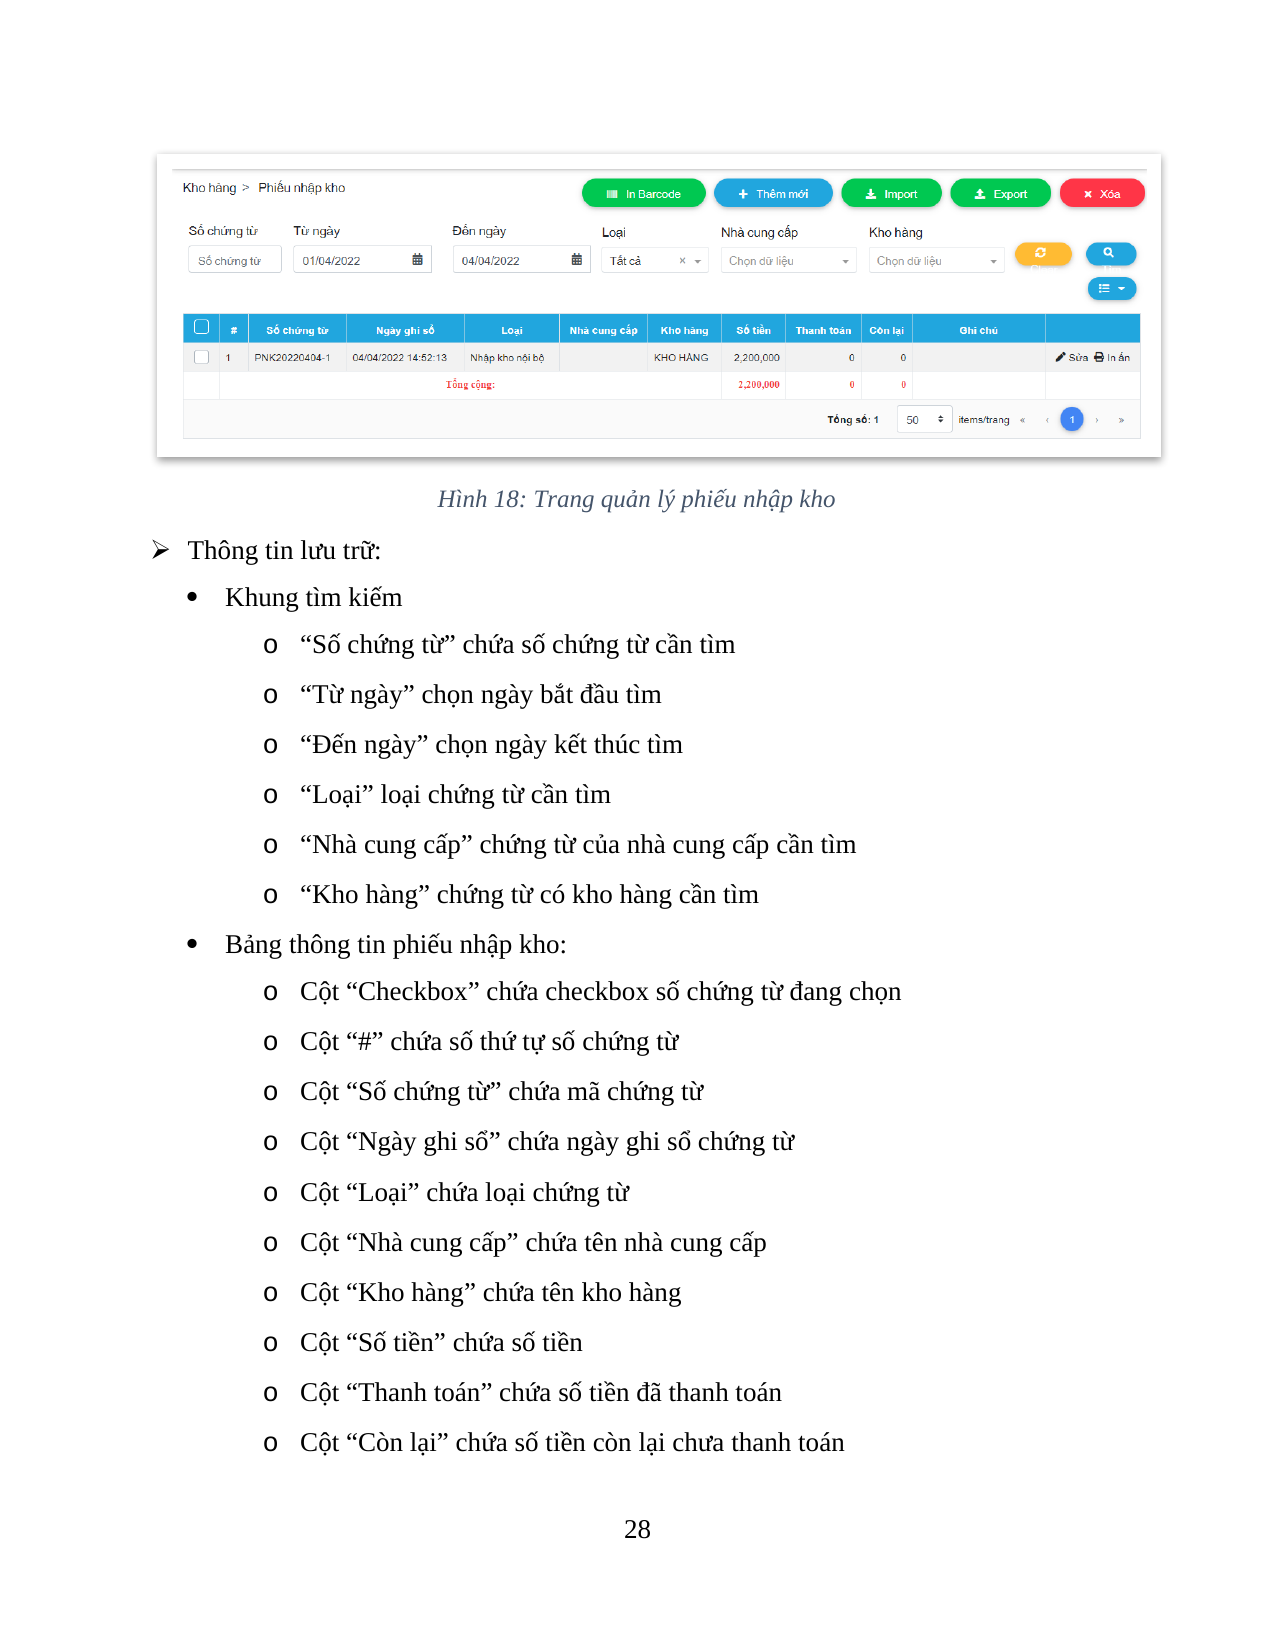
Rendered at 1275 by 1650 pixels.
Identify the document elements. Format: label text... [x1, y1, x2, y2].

list “Đến ngày” chọn ngày kết thúc tìm [262, 728, 1125, 761]
list Khung tìm kiếm [187, 581, 1125, 612]
list Cột “Thanh toán” chứa số tiền đã thanh toán [262, 1376, 1125, 1409]
list Cột “Checkbox” chứa checkbox số chứng từ đang chọn [262, 975, 1125, 1009]
list “Nhà cung cấp” chứng từ của nhà cung cấp cần tìm [262, 828, 1125, 862]
list “Từ ngày” chọn ngày bắt đầu tìm [262, 678, 1125, 711]
list Bảng thông tin phiếu nhập kho: [187, 928, 1125, 959]
list Cột “Còn lại” chứa số tiền còn lại chưa thanh toán [262, 1426, 1125, 1459]
list Cột “Nhà cung cấp” chứa tên nhà cung cấp [262, 1226, 1125, 1259]
list Cột “Ngày ghi sổ” chứa ngày ghi sổ chứng từ [262, 1126, 1125, 1159]
list Cột “Kho hàng” chứa tên kho hàng [262, 1276, 1125, 1309]
list “Số chứng từ” chứa số chứng từ cần tìm [262, 628, 1125, 661]
list “Kho hàng” chứng từ có kho hàng cần tìm [262, 878, 1125, 912]
list Cột “Loại” chứa loại chứng từ [262, 1176, 1125, 1209]
text Hình 18: Trang quản lý phiếu nhập kho [150, 484, 1125, 513]
picture [172, 169, 1147, 443]
list Cột “#” chứa số thứ tự số chứng từ [262, 1025, 1125, 1059]
list Cột “Số tiền” chứa số tiền [262, 1326, 1125, 1359]
list Thông tin lưu trữ: [150, 534, 1125, 565]
list “Loại” loại chứng từ cần tìm [262, 778, 1125, 811]
list Cột “Số chứng từ” chứa mã chứng từ [262, 1075, 1125, 1109]
